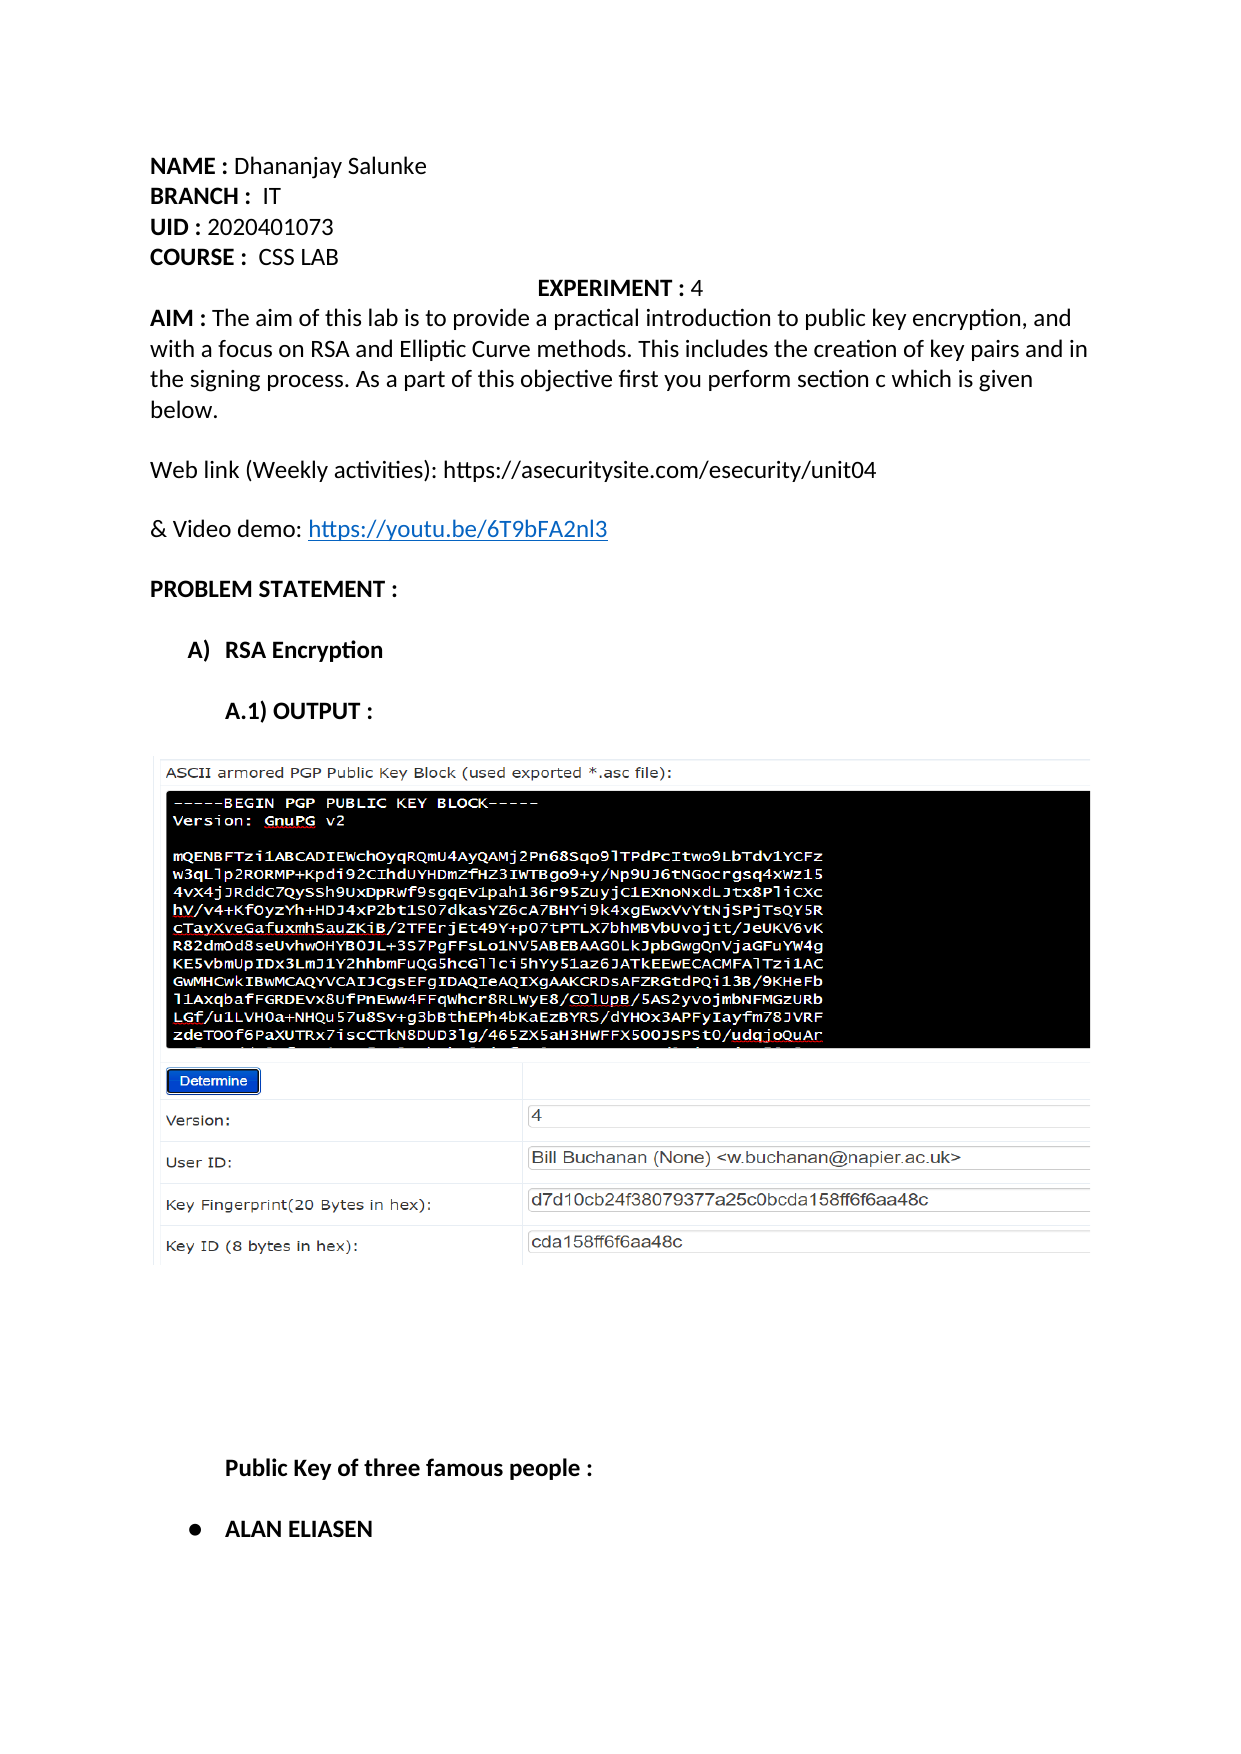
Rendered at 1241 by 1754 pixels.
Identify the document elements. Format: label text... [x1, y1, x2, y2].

text BRANCH : IT [150, 181, 1090, 211]
list ALAN ELIASEN [187, 1513, 1090, 1543]
text Web link (Weekly activities): https://asecuritysite.com/esecurity/unit04 [150, 454, 1090, 484]
list RSA Encryption [187, 634, 1090, 665]
text EXPERIMENT : 4 [150, 272, 1090, 303]
text AIM : The aim of this lab is to provide a practical introduction to public key encryption, and with a focus on RSA and Elliptic Curve methods. This includes the creation of key pairs and in the signing process. As a part of this objective first you perform section c which is given below. [150, 303, 1090, 425]
text NAME : Dhananjay Salunke [150, 150, 1090, 181]
text Public Key of three famous people : [225, 1452, 1090, 1482]
text & Video demo: https://youtu.be/6T9bFA2nl3 [150, 513, 1090, 544]
text COURSE : CSS LAB [150, 242, 1090, 272]
picture [150, 756, 1091, 1265]
text UID : 2020401073 [150, 211, 1090, 242]
text PROBLEM STATEMENT : [150, 573, 1090, 604]
text A.1) OUTPUT : [225, 695, 1090, 726]
